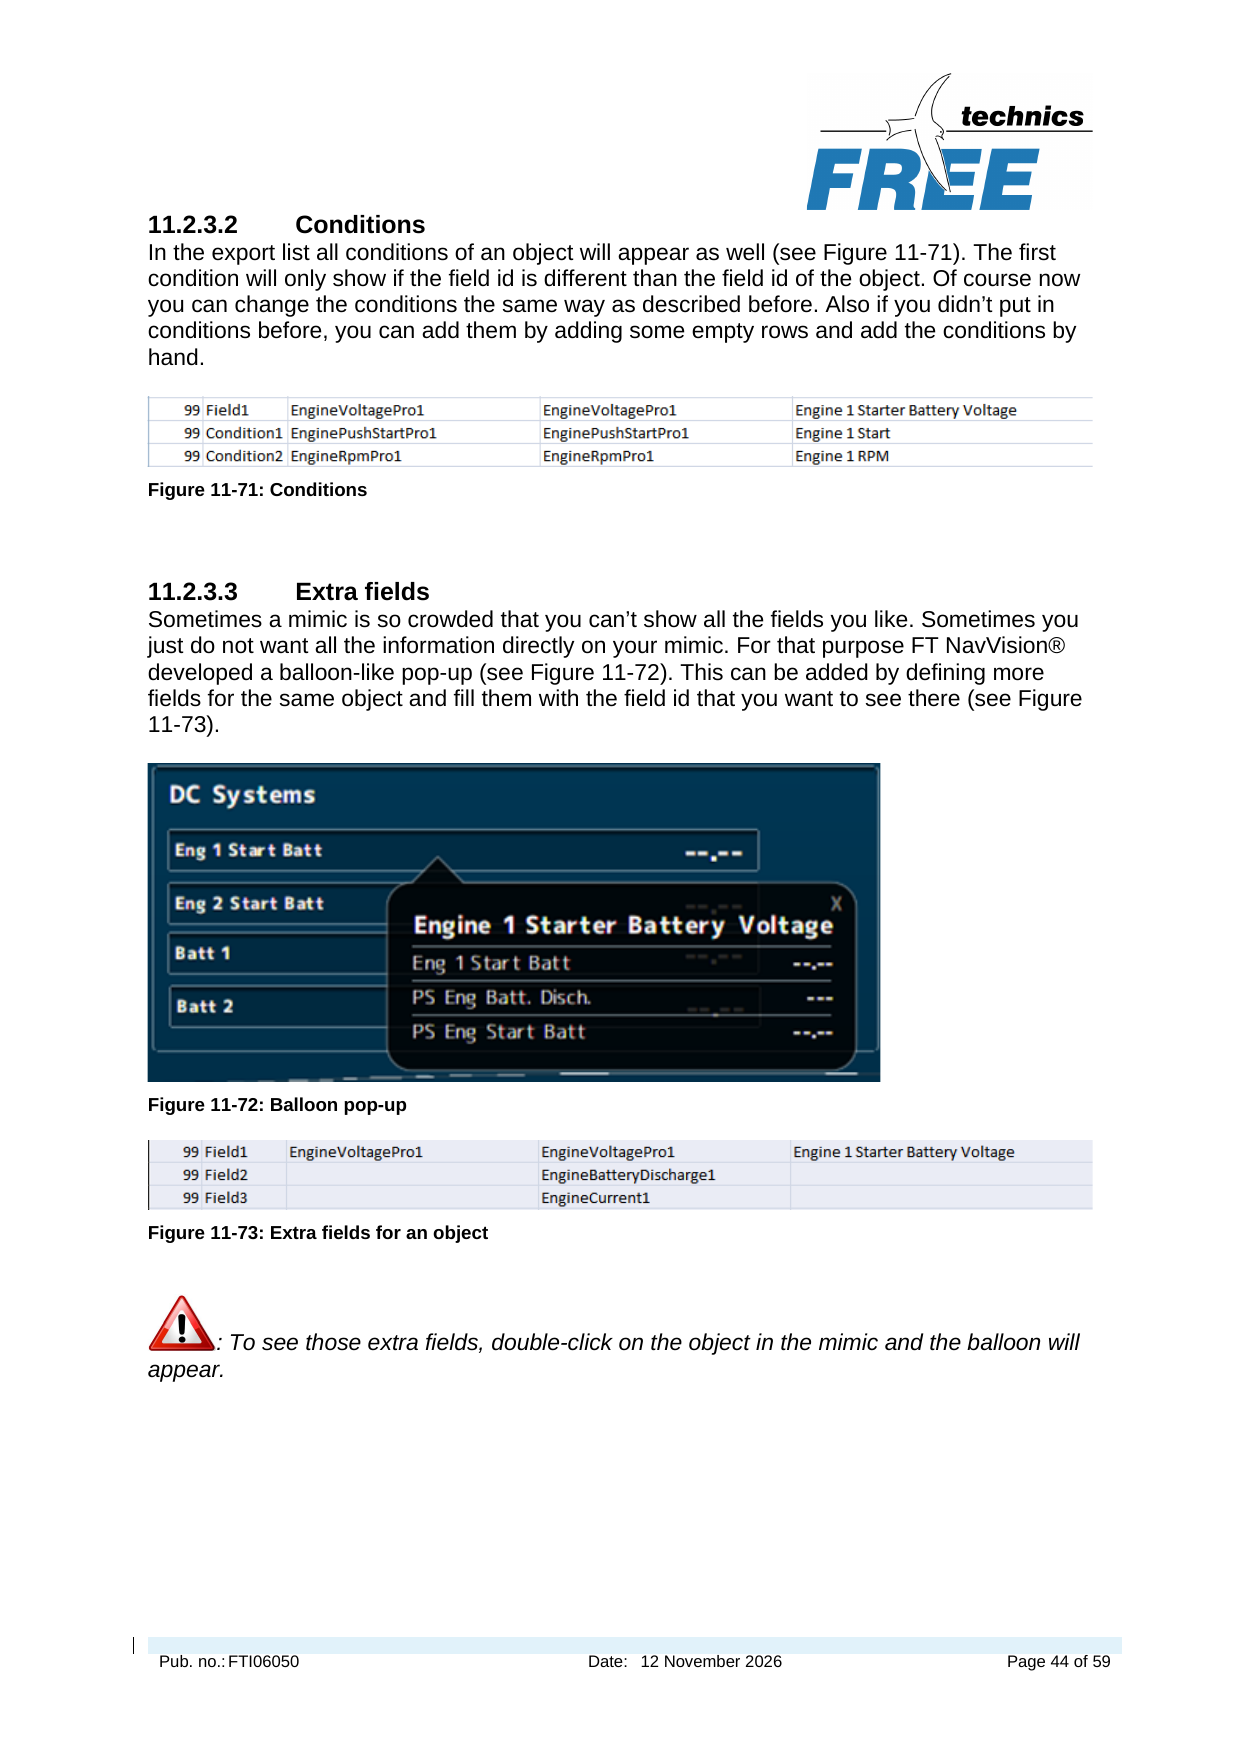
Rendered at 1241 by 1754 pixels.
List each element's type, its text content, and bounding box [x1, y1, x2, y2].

picture [147, 763, 881, 1082]
subtitle Extra fields [148, 577, 1093, 606]
subtitle Conditions [148, 210, 1093, 238]
picture [147, 1140, 1093, 1210]
picture [147, 1294, 216, 1351]
picture [806, 73, 1093, 210]
text : To see those extra fields, double-click on the object in the mimic and the balloon will appear. [148, 1294, 1093, 1382]
picture [147, 396, 1093, 467]
